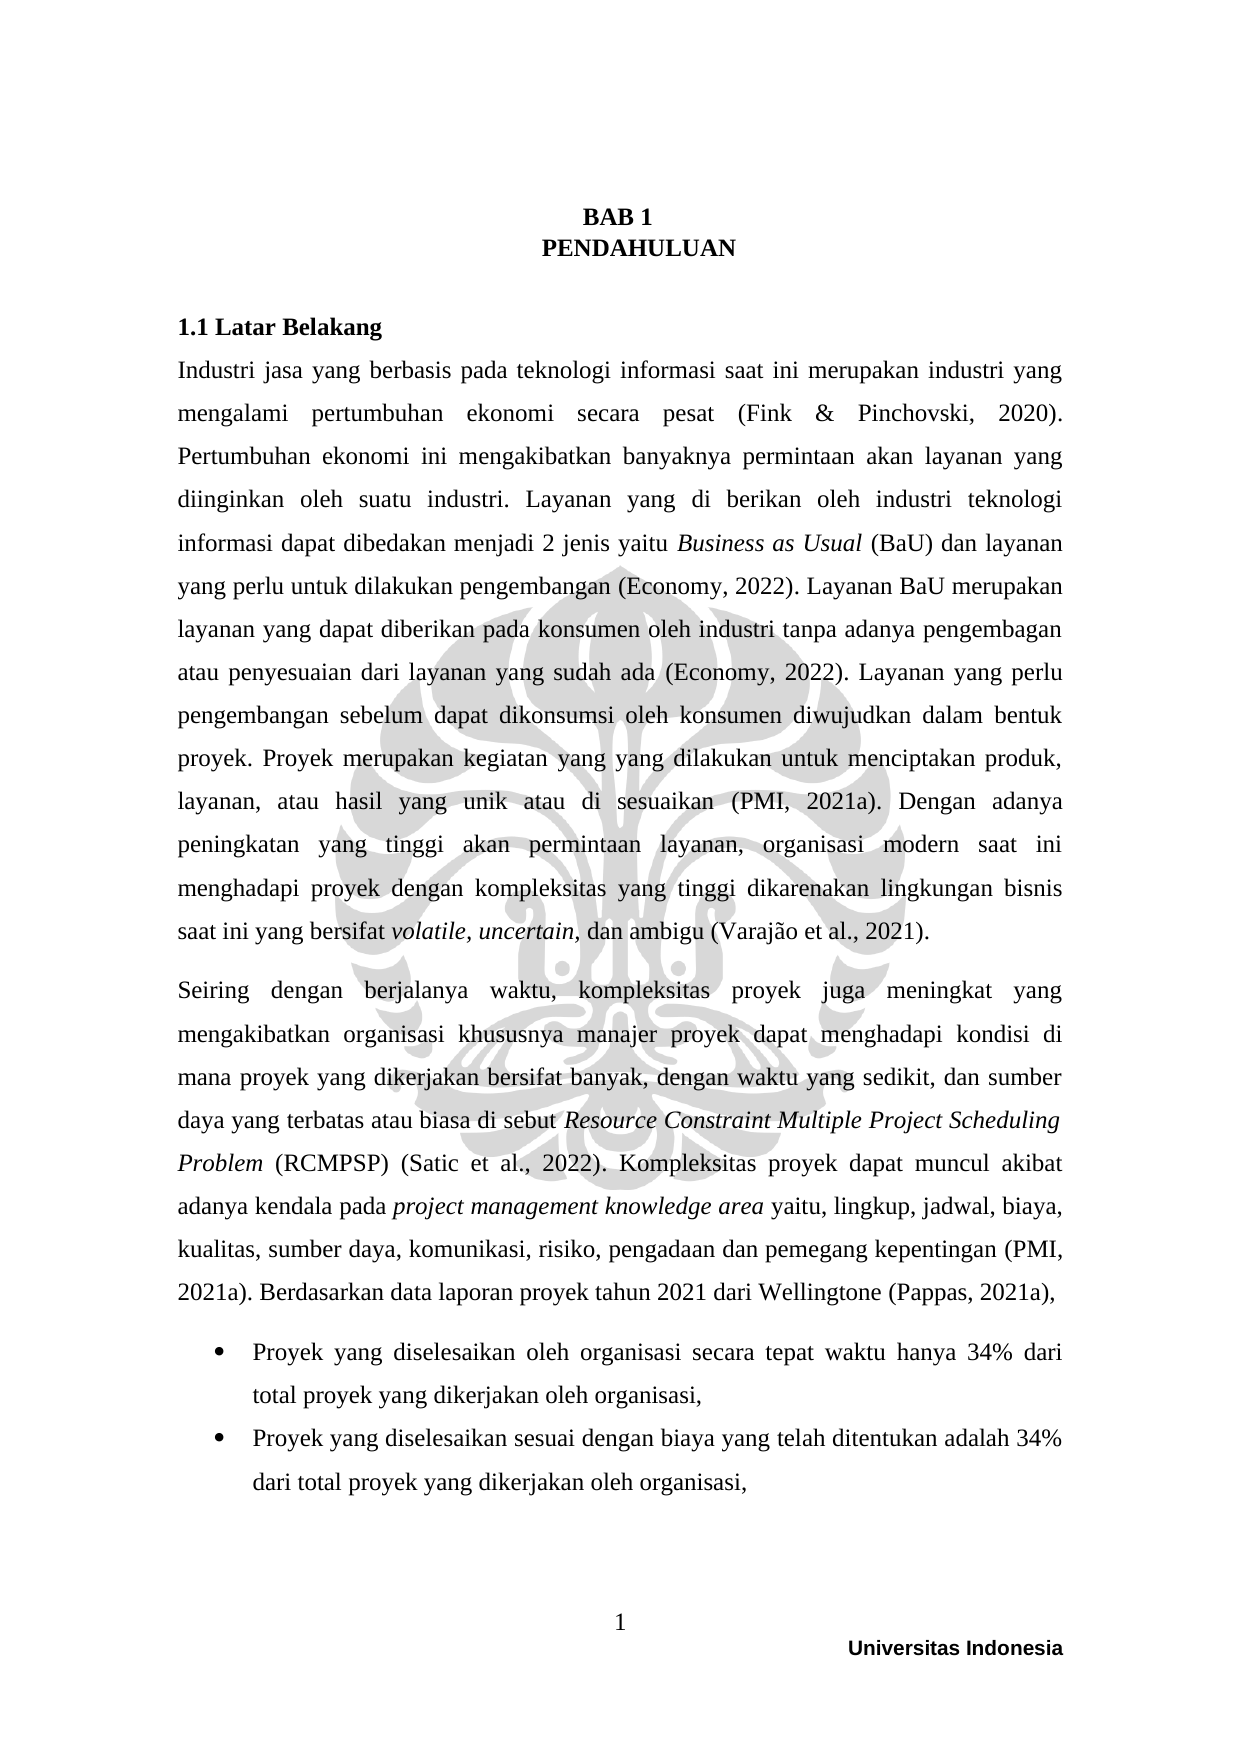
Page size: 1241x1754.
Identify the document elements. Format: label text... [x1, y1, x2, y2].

list Proyek yang diselesaikan oleh organisasi secara tepat waktu hanya 34% dari total proyek yang dikerjakan oleh organisasi, [215, 1337, 1063, 1409]
text Industri jasa yang berbasis pada teknologi informasi saat ini merupakan industri yang mengalami pertumbuhan ekonomi secara pesat (Fink & Pinchovski, 2020). Pertumbuhan ekonomi ini mengakibatkan banyaknya permintaan akan layanan yang diinginkan oleh suatu industri. Layanan yang di berikan oleh industri teknologi informasi dapat dibedakan menjadi 2 jenis yaitu Business as Usual (BaU) dan layanan yang perlu untuk dilakukan pengembangan (Economy, 2022). Layanan BaU merupakan layanan yang dapat diberikan pada konsumen oleh industri tanpa adanya pengembagan atau penyesuaian dari layanan yang sudah ada (Economy, 2022). Layanan yang perlu pengembangan sebelum dapat dikonsumsi oleh konsumen diwujudkan dalam bentuk proyek. Proyek merupakan kegiatan yang yang dilakukan untuk menciptakan produk, layanan, atau hasil yang unik atau di sesuaikan (PMI, 2021a). Dengan adanya peningkatan yang tinggi akan permintaan layanan, organisasi modern saat ini menghadapi proyek dengan kompleksitas yang tinggi dikarenakan lingkungan bisnis saat ini yang bersifat volatile, uncertain, dan ambigu (Varajão et al., 2021). [177, 355, 1063, 944]
subtitle PENDAHULUAN [177, 202, 1063, 262]
text Seiring dengan berjalanya waktu, kompleksitas proyek juga meningkat yang mengakibatkan organisasi khususnya manajer proyek dapat menghadapi kondisi di mana proyek yang dikerjakan bersifat banyak, dengan waktu yang sedikit, dan sumber daya yang terbatas atau biasa di sebut Resource Constraint Multiple Project Scheduling Problem (RCMPSP) (Satic et al., 2022). Kompleksitas proyek dapat muncul akibat adanya kendala pada project management knowledge area yaitu, lingkup, jadwal, biaya, kualitas, sumber daya, komunikasi, risiko, pengadaan dan pemegang kepentingan (PMI, 2021a). Berdasarkan data laporan proyek tahun 2021 dari Wellingtone (Pappas, 2021a), [177, 976, 1063, 1306]
subtitle Latar Belakang [177, 312, 1063, 341]
list Proyek yang diselesaikan sesuai dengan biaya yang telah ditentukan adalah 34% dari total proyek yang dikerjakan oleh organisasi, [215, 1423, 1063, 1495]
